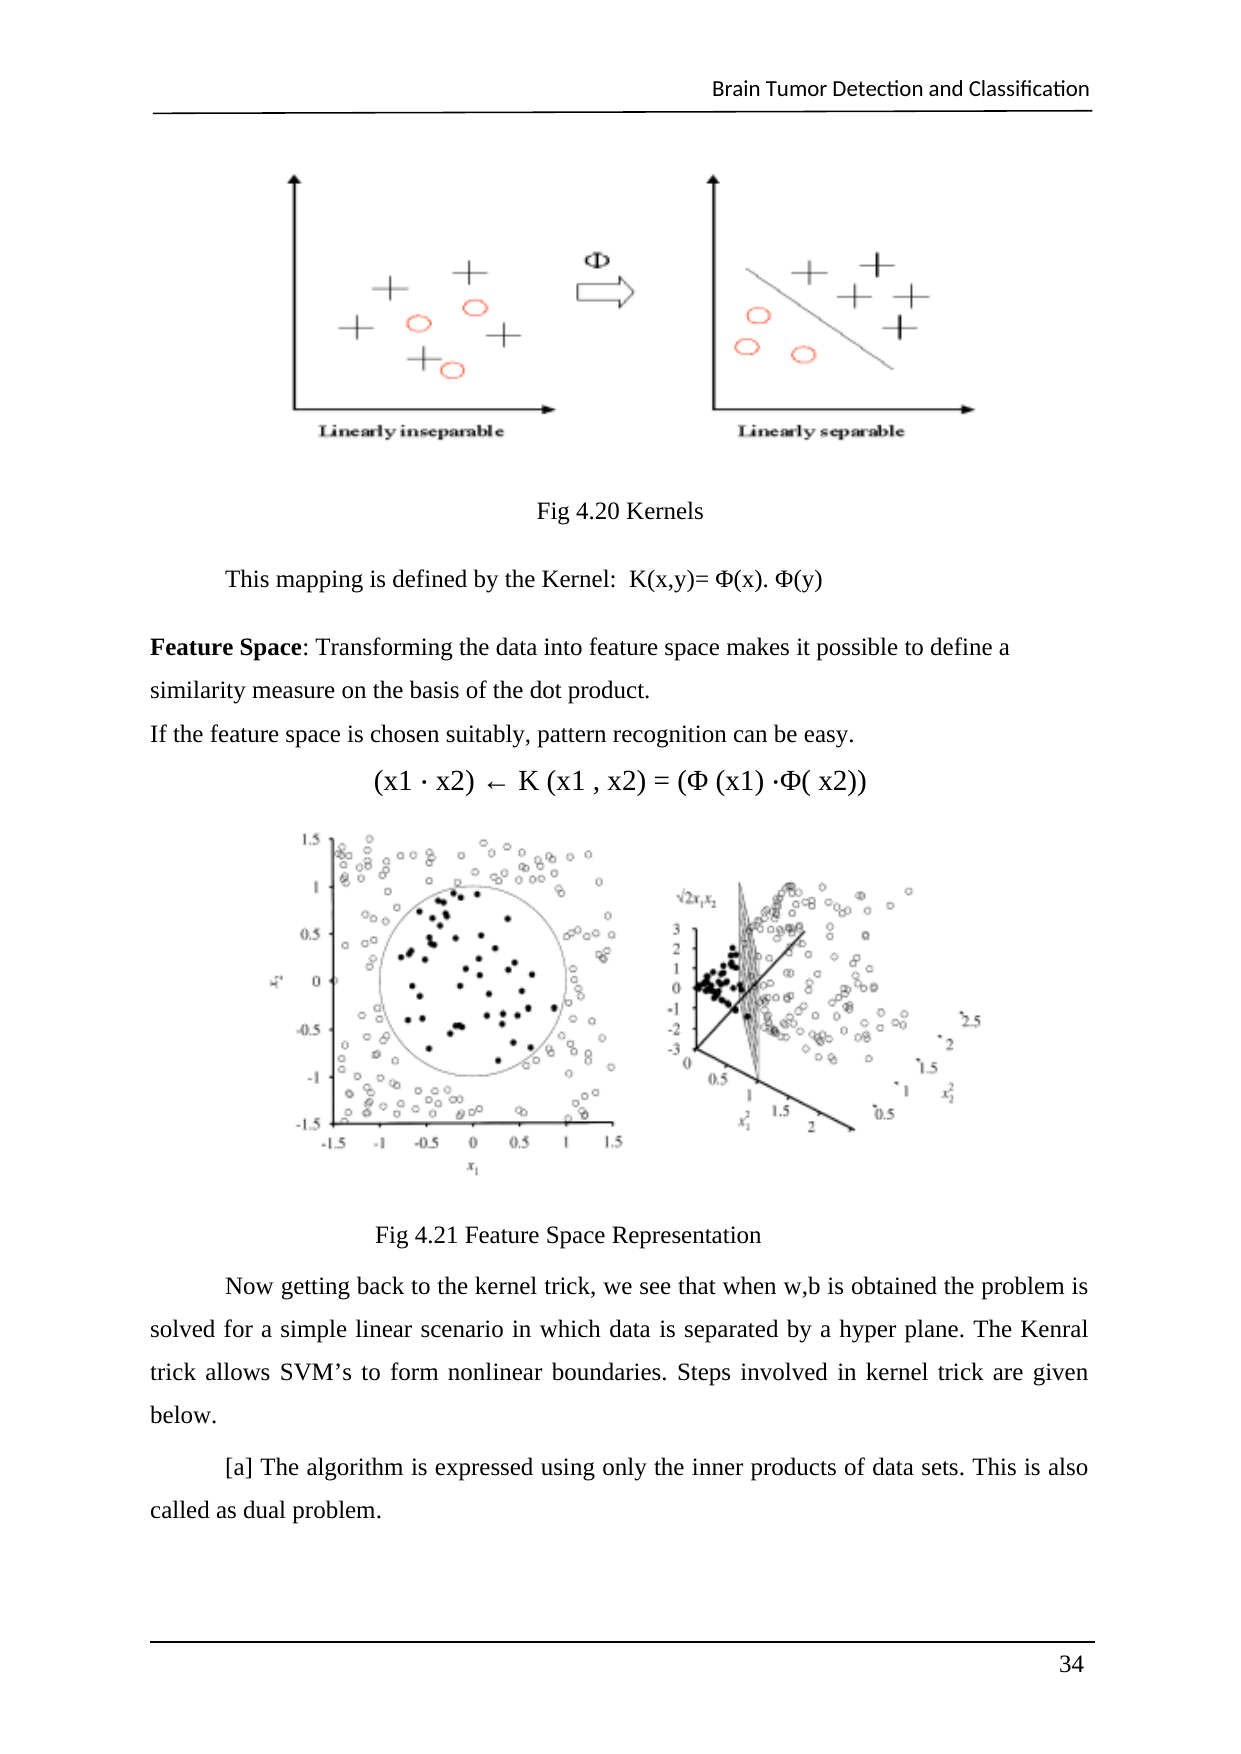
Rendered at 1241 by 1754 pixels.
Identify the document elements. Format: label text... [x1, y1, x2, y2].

text Now getting back to the kernel trick, we see that when w,b is obtained the problem is solved for a simple linear scenario in which data is separated by a hyper plane. The Kenral trick allows SVM’s to form nonlinear boundaries. Steps involved in kernel trick are given below. [150, 1271, 1090, 1429]
text This mapping is defined by the Kernel: K(x,y)= Φ(x). Φ(y) [150, 564, 1090, 593]
text Fig 4.21 Feature Space Representation [300, 1220, 1090, 1248]
text Fig 4.20 Kernels [150, 496, 1090, 525]
picture [256, 822, 984, 1181]
picture [252, 150, 988, 453]
text If the feature space is chosen suitably, pattern recognition can be easy. [150, 719, 1090, 747]
text Feature Space: Transforming the data into feature space makes it possible to define a similarity measure on the basis of the dot product. [150, 632, 1090, 704]
text (x1 ⋅ x2) ← K (x1 , x2) = (Φ (x1) ⋅Φ( x2)) [150, 762, 1090, 797]
text [a] The algorithm is expressed using only the inner products of data sets. This is also called as dual problem. [150, 1452, 1090, 1524]
